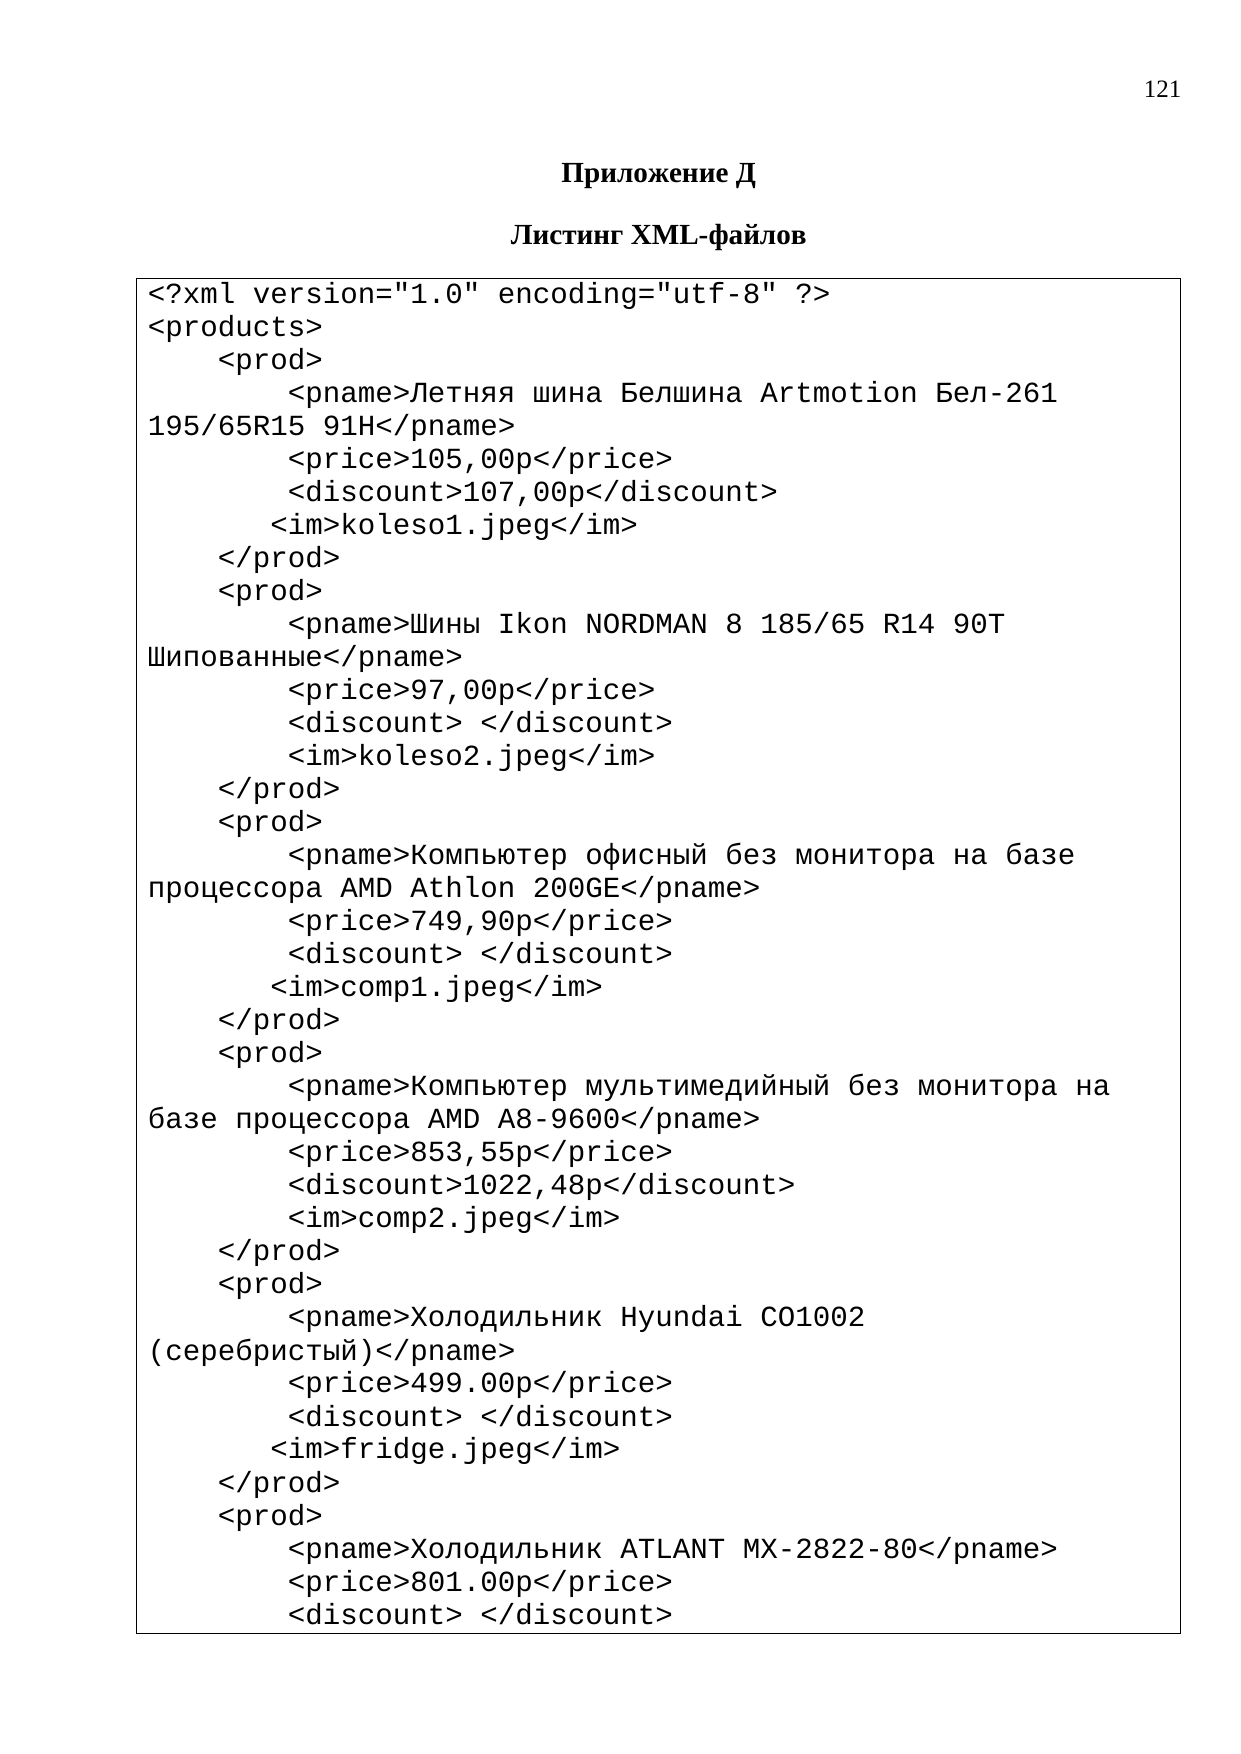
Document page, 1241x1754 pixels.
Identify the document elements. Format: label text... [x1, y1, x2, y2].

text Листинг XML-файлов [136, 217, 1181, 250]
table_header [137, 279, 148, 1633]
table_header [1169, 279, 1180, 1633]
subtitle Приложение Д [136, 156, 1181, 189]
